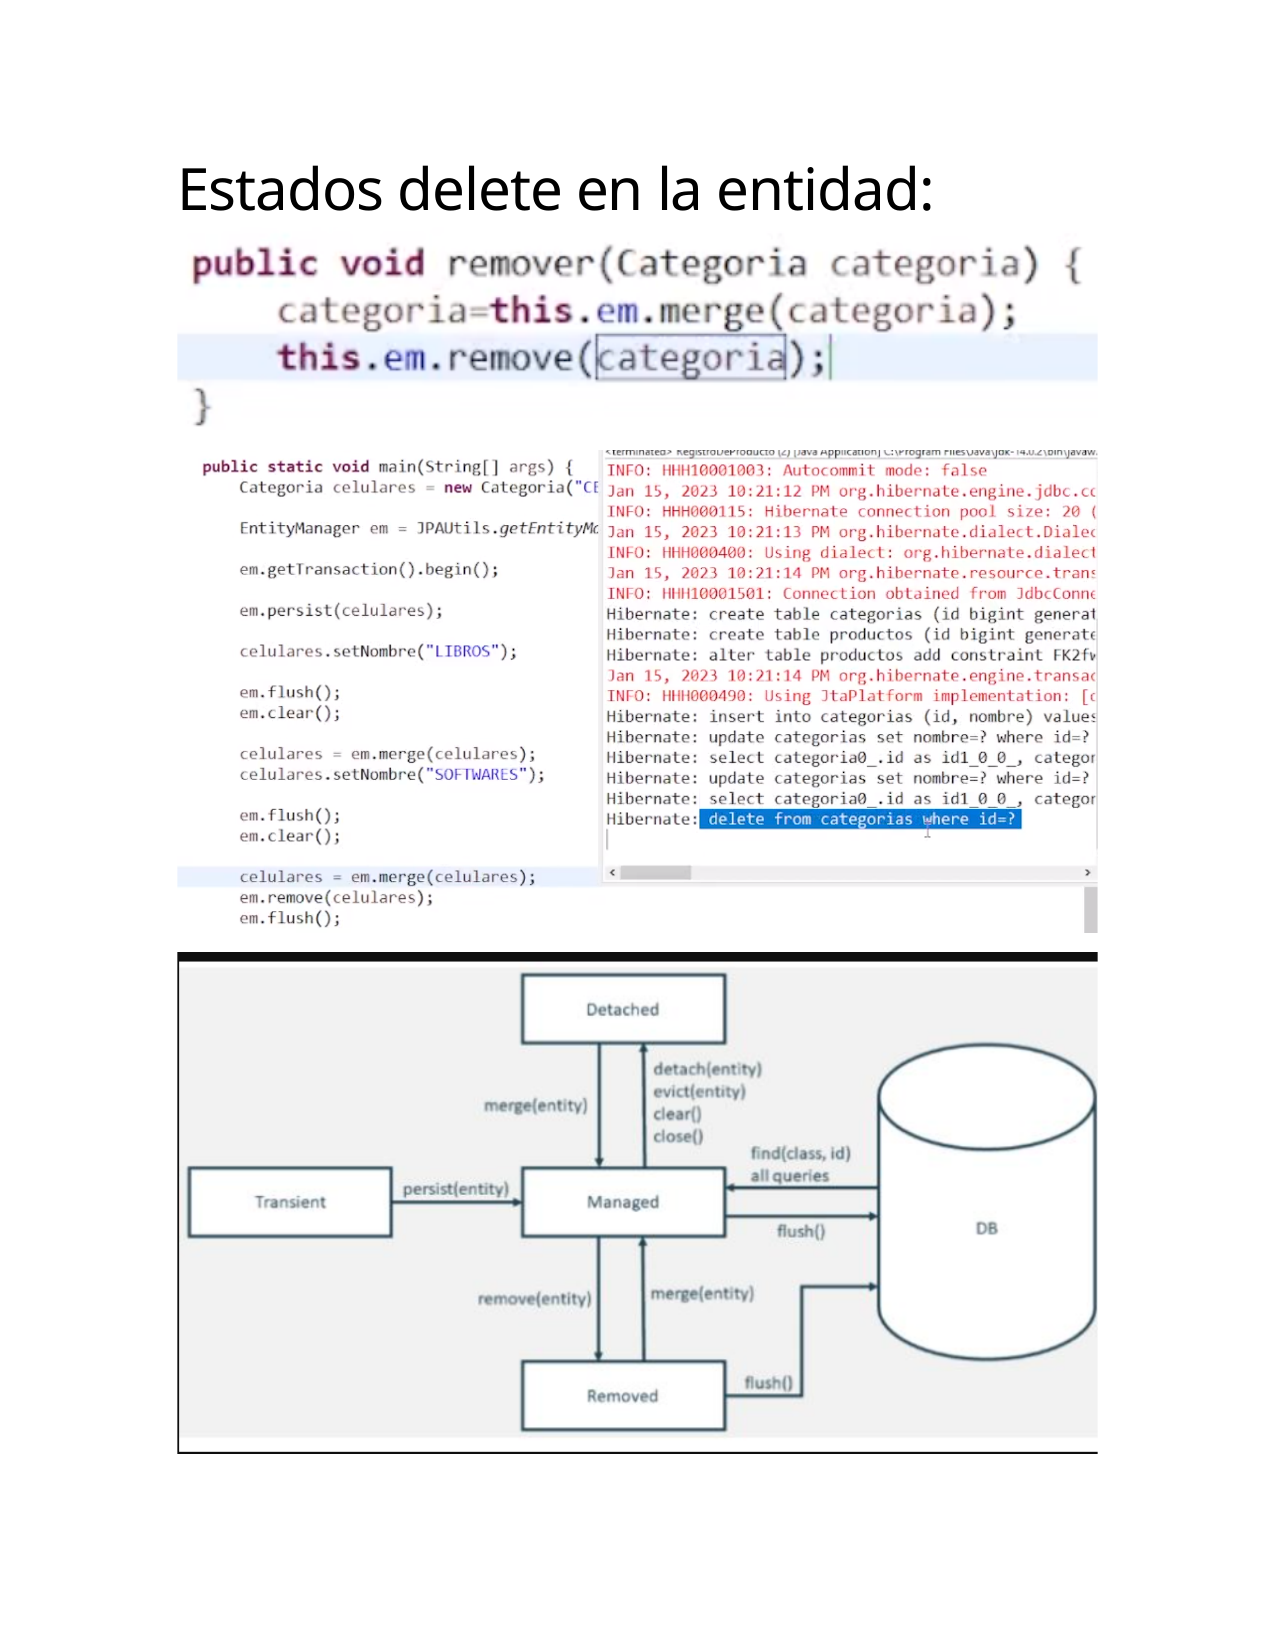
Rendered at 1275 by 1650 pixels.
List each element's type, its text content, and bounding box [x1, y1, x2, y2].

picture [177, 450, 1098, 933]
picture [177, 227, 1098, 430]
title Estados delete en la entidad: [177, 148, 1098, 227]
picture [177, 952, 1098, 1454]
